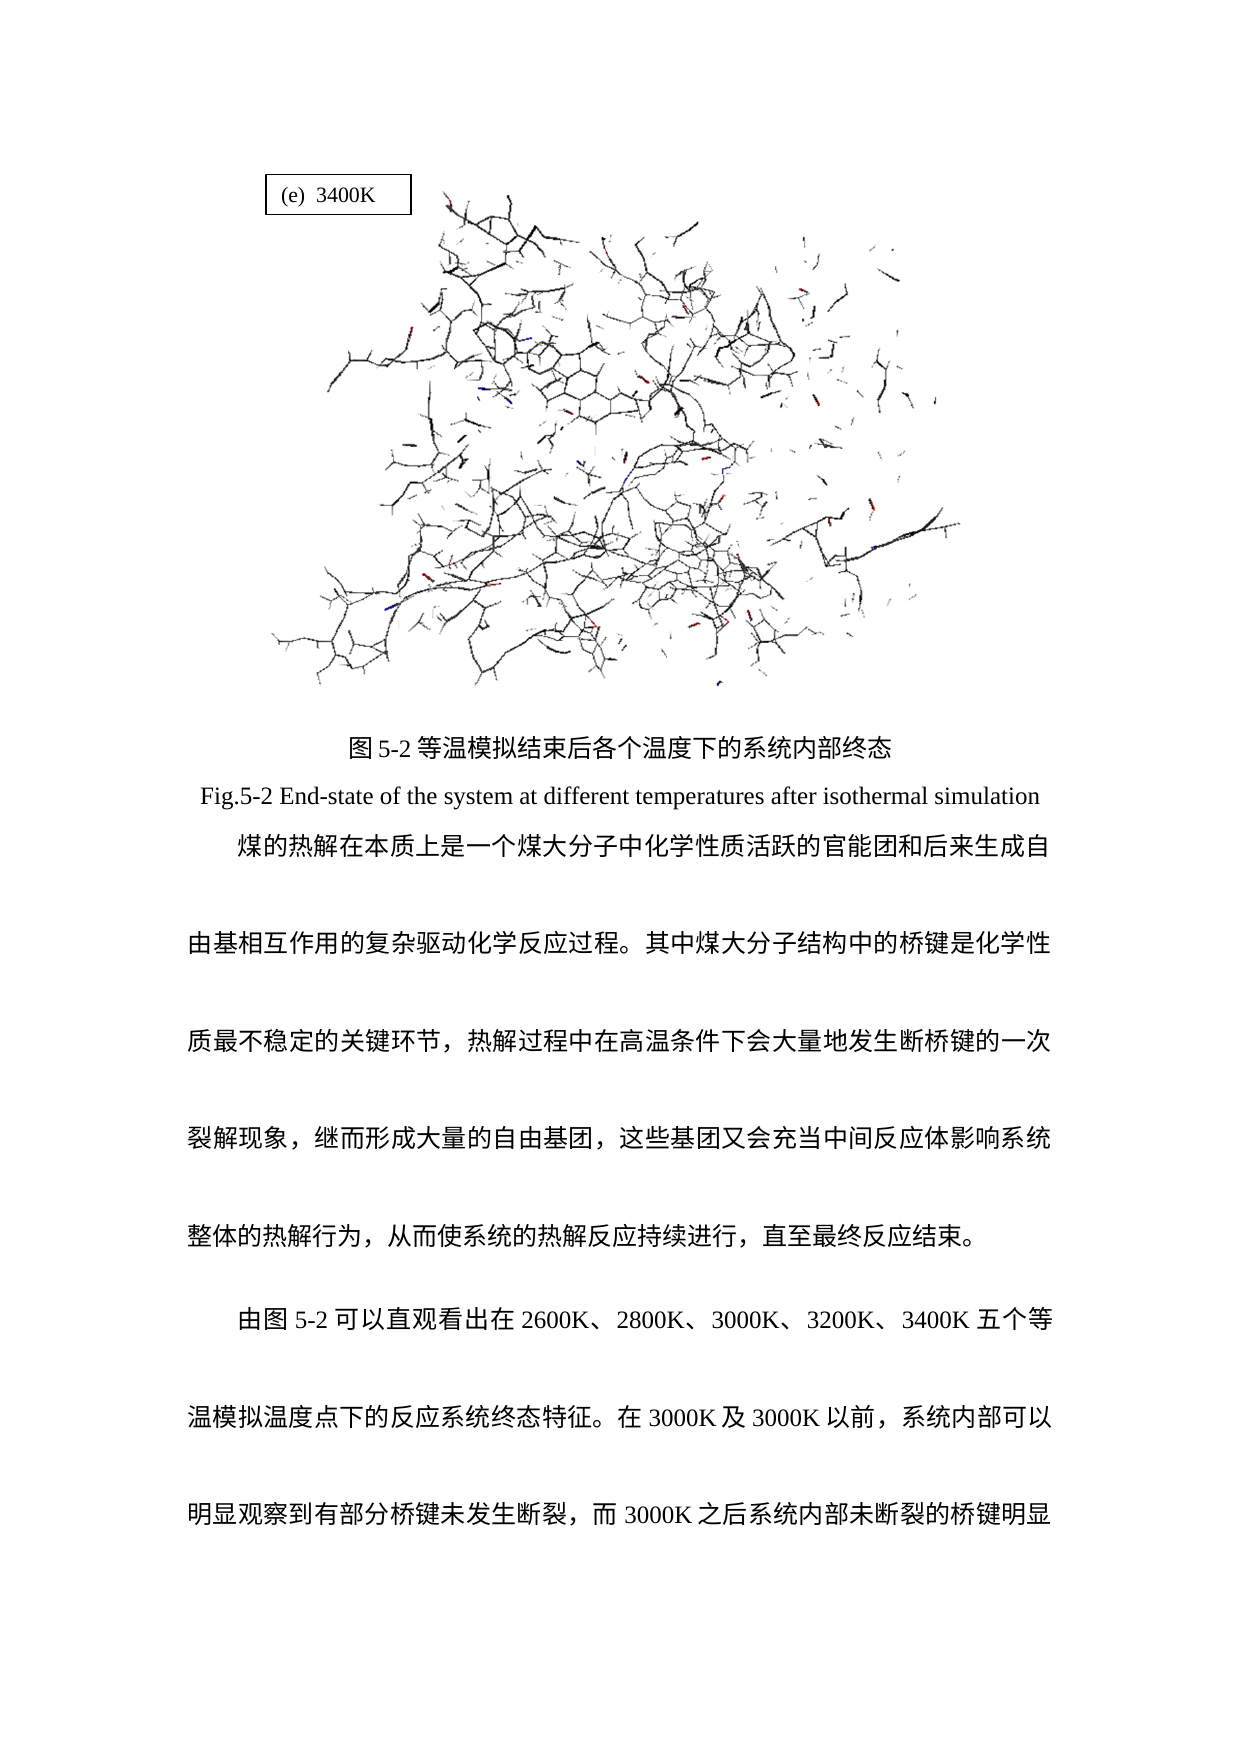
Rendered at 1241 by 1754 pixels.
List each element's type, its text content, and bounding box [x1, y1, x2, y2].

text Fig.5-2 End-state of the system at different temperatures after isothermal simulation [187, 779, 1053, 812]
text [187, 1285, 1053, 1545]
text 图5-2 等温模拟结束后各个温度下的系统内部终态 [187, 714, 1053, 779]
picture [265, 162, 975, 690]
text 煤的热解在本质上是一个煤大分子中化学性质活跃的官能团和后来生成自由基相互作用的复杂驱动化学反应过程。其中煤大分子结构中的桥键是化学性质最不稳定的关键环节，热解过程中在高温条件下会大量地发生断桥键的一次裂解现象，继而形成大量的自由基团，这些基团又会充当中间反应体影响系统整体的热解行为，从而使系统的热解反应持续进行，直至最终反应结束。 [187, 812, 1053, 1267]
